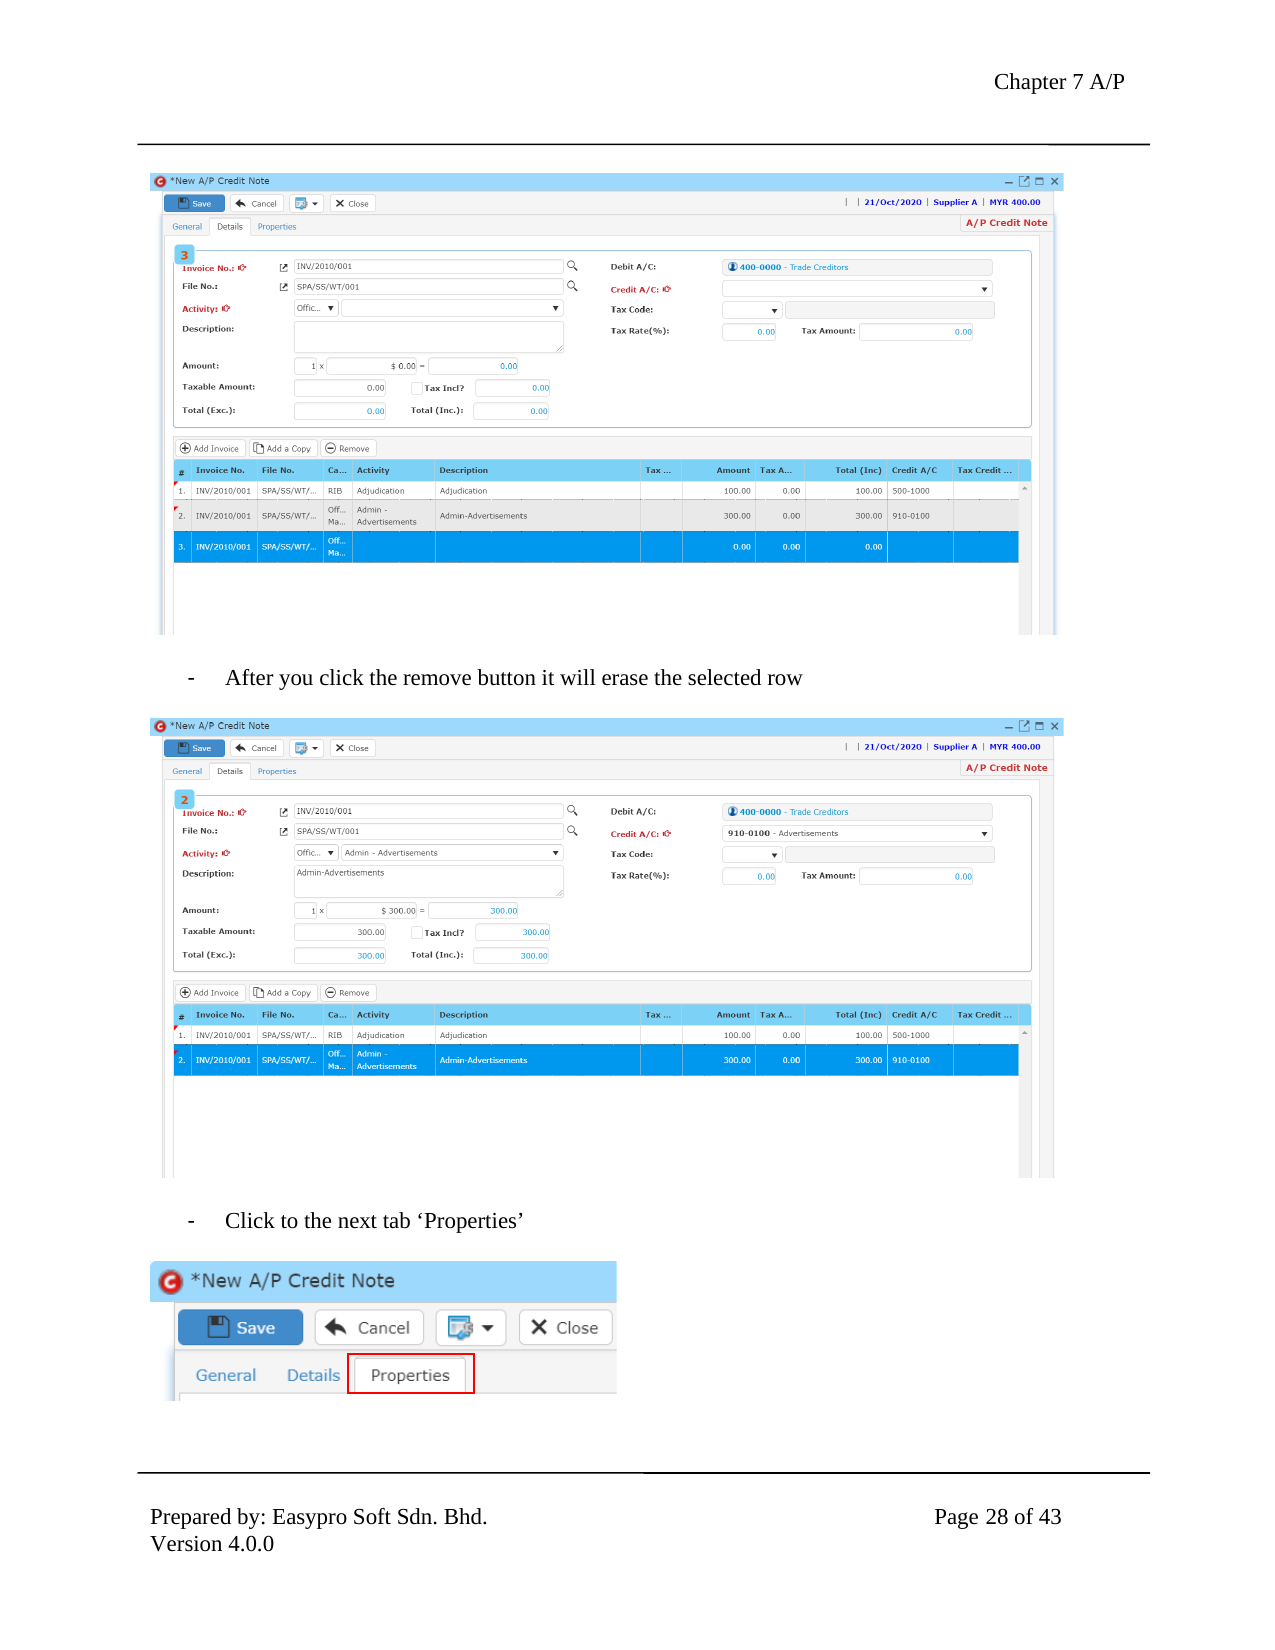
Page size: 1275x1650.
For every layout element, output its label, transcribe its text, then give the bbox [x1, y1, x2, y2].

picture [150, 173, 1064, 635]
list After you click the remove button it will erase the selected row [187, 661, 1125, 692]
picture [150, 718, 1064, 1178]
picture [150, 1261, 617, 1401]
list Click to the next tab ‘Properties’ [187, 1204, 1125, 1236]
